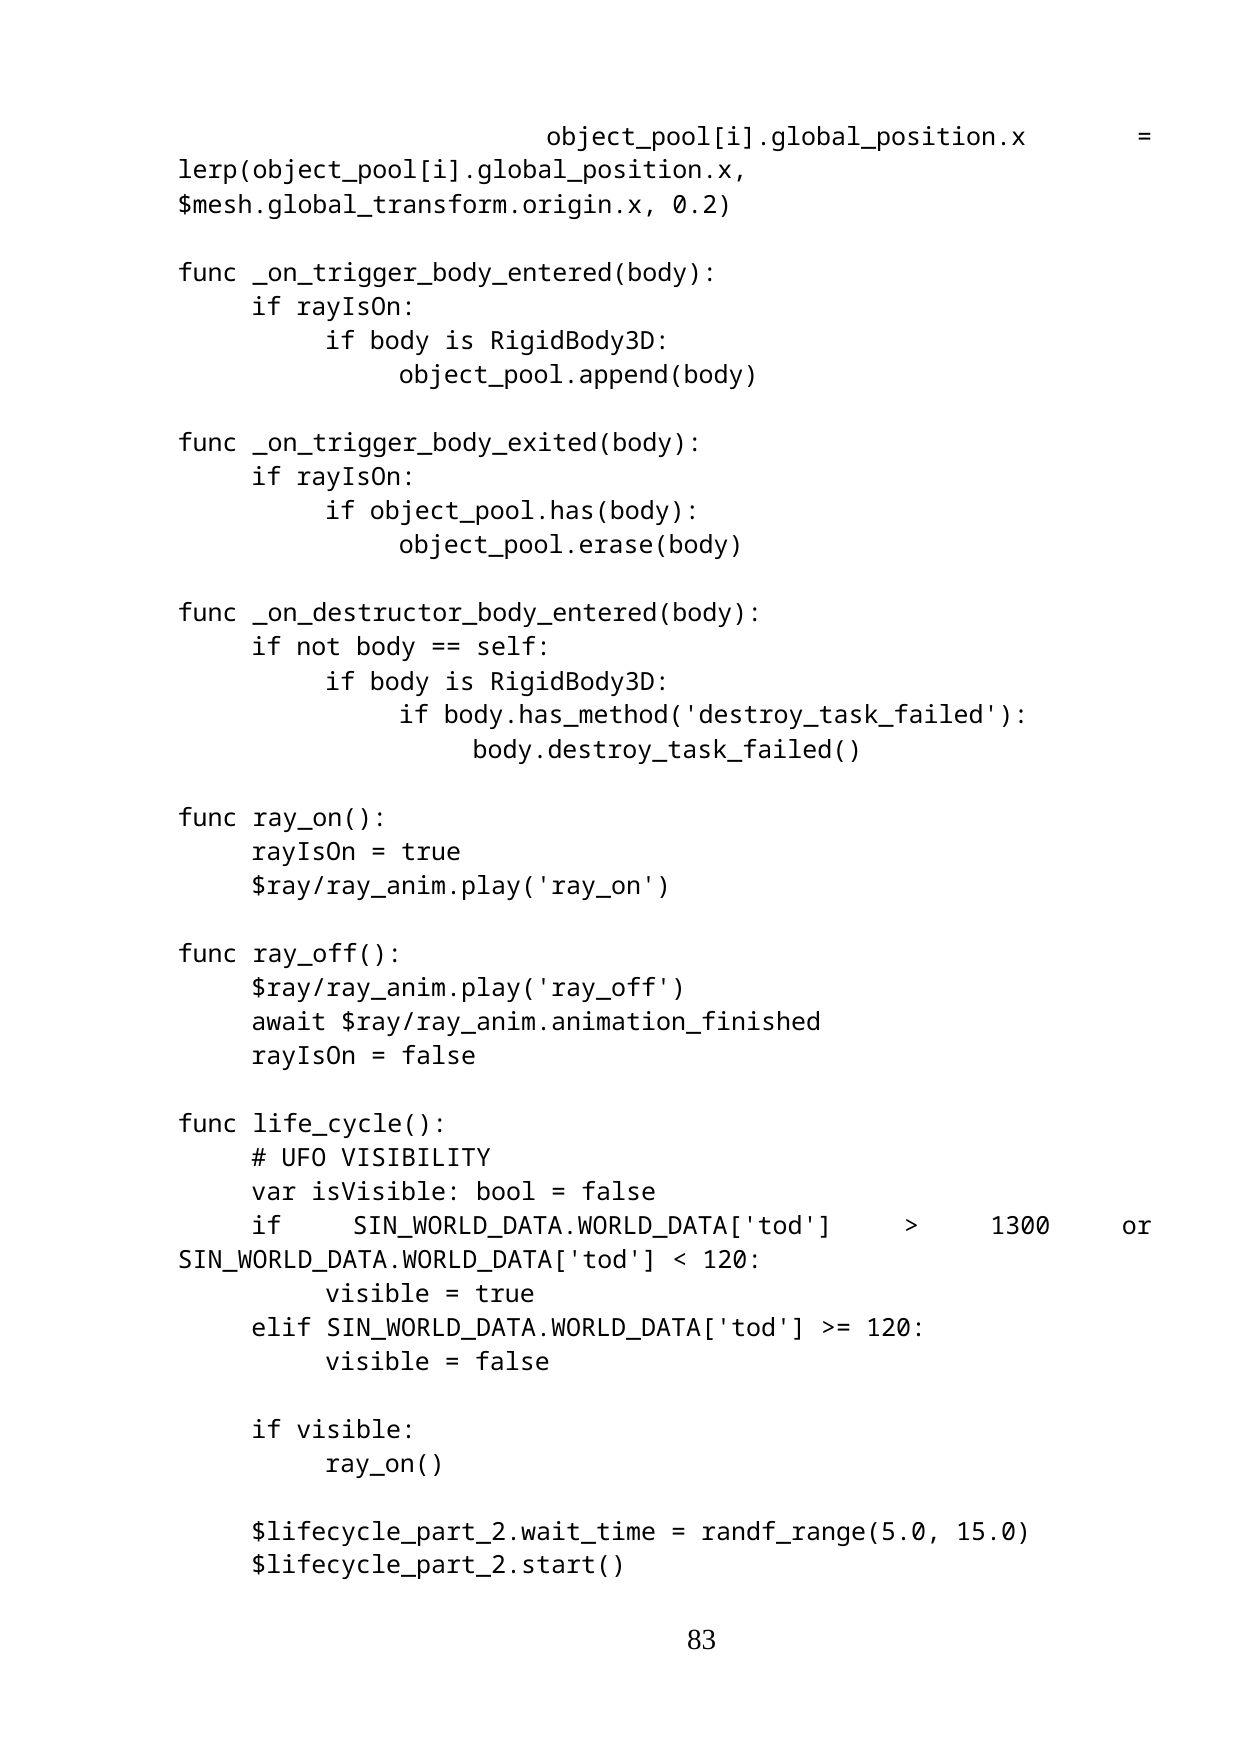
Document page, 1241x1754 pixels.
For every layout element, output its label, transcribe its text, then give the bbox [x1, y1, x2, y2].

text func ray_on(): [177, 799, 1152, 833]
text if body.has_method('destroy_task_failed'): [177, 697, 1152, 731]
text visible = false [177, 1344, 1152, 1378]
text if rayIsOn: [177, 459, 1152, 493]
text $ray/ray_anim.play('ray_on') [177, 867, 1152, 902]
text object_pool.append(body) [177, 357, 1152, 391]
text ray_on() [177, 1446, 1152, 1479]
text visible = true [177, 1276, 1152, 1310]
text $lifecycle_part_2.start() [177, 1547, 1152, 1581]
text object_pool[i].global_position.x = lerp(object_pool[i].global_position.x, $mesh.global_transform.origin.x, 0.2) [177, 118, 1152, 220]
text rayIsOn = true [177, 833, 1152, 867]
text await $ray/ray_anim.animation_finished [177, 1004, 1152, 1038]
text if body is RigidBody3D: [177, 663, 1152, 697]
text elif SIN_WORLD_DATA.WORLD_DATA['tod'] >= 120: [177, 1310, 1152, 1344]
text $ray/ray_anim.play('ray_off') [177, 970, 1152, 1004]
text body.destroy_task_failed() [177, 731, 1152, 765]
text var isVisible: bool = false [177, 1173, 1152, 1208]
text # UFO VISIBILITY [177, 1139, 1152, 1173]
text if visible: [177, 1411, 1152, 1446]
text func ray_off(): [177, 936, 1152, 970]
text func life_cycle(): [177, 1105, 1152, 1139]
text if SIN_WORLD_DATA.WORLD_DATA['tod'] > 1300 or SIN_WORLD_DATA.WORLD_DATA['tod'] < 120: [177, 1208, 1152, 1276]
text if rayIsOn: [177, 288, 1152, 322]
text func _on_trigger_body_entered(body): [177, 254, 1152, 288]
text rayIsOn = false [177, 1038, 1152, 1072]
text if not body == self: [177, 629, 1152, 663]
text if body is RigidBody3D: [177, 322, 1152, 357]
text func _on_destructor_body_entered(body): [177, 595, 1152, 629]
text func _on_trigger_body_exited(body): [177, 425, 1152, 459]
text object_pool.erase(body) [177, 527, 1152, 561]
text if object_pool.has(body): [177, 493, 1152, 527]
text $lifecycle_part_2.wait_time = randf_range(5.0, 15.0) [177, 1513, 1152, 1547]
